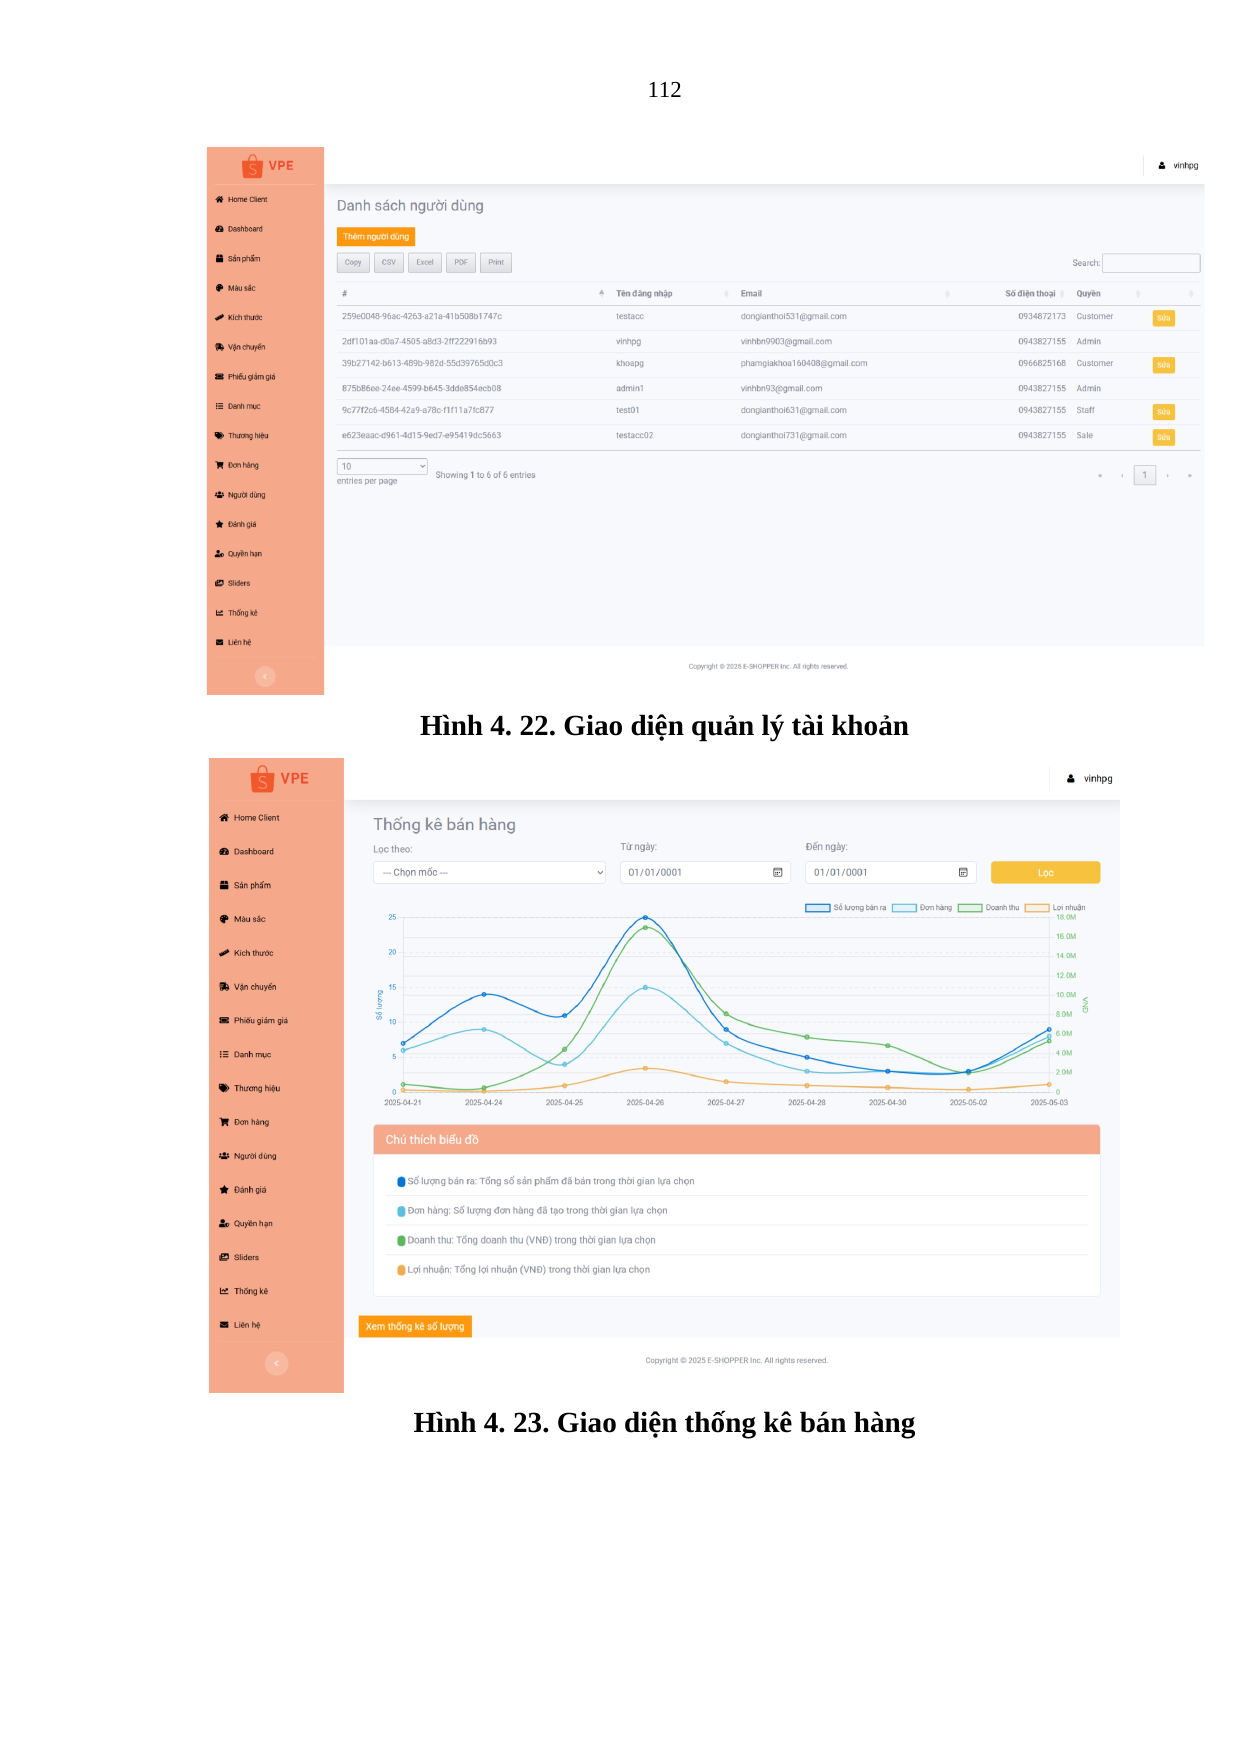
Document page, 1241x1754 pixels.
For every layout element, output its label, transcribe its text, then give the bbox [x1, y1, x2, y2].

picture [209, 758, 1120, 1393]
picture [206, 147, 1205, 695]
